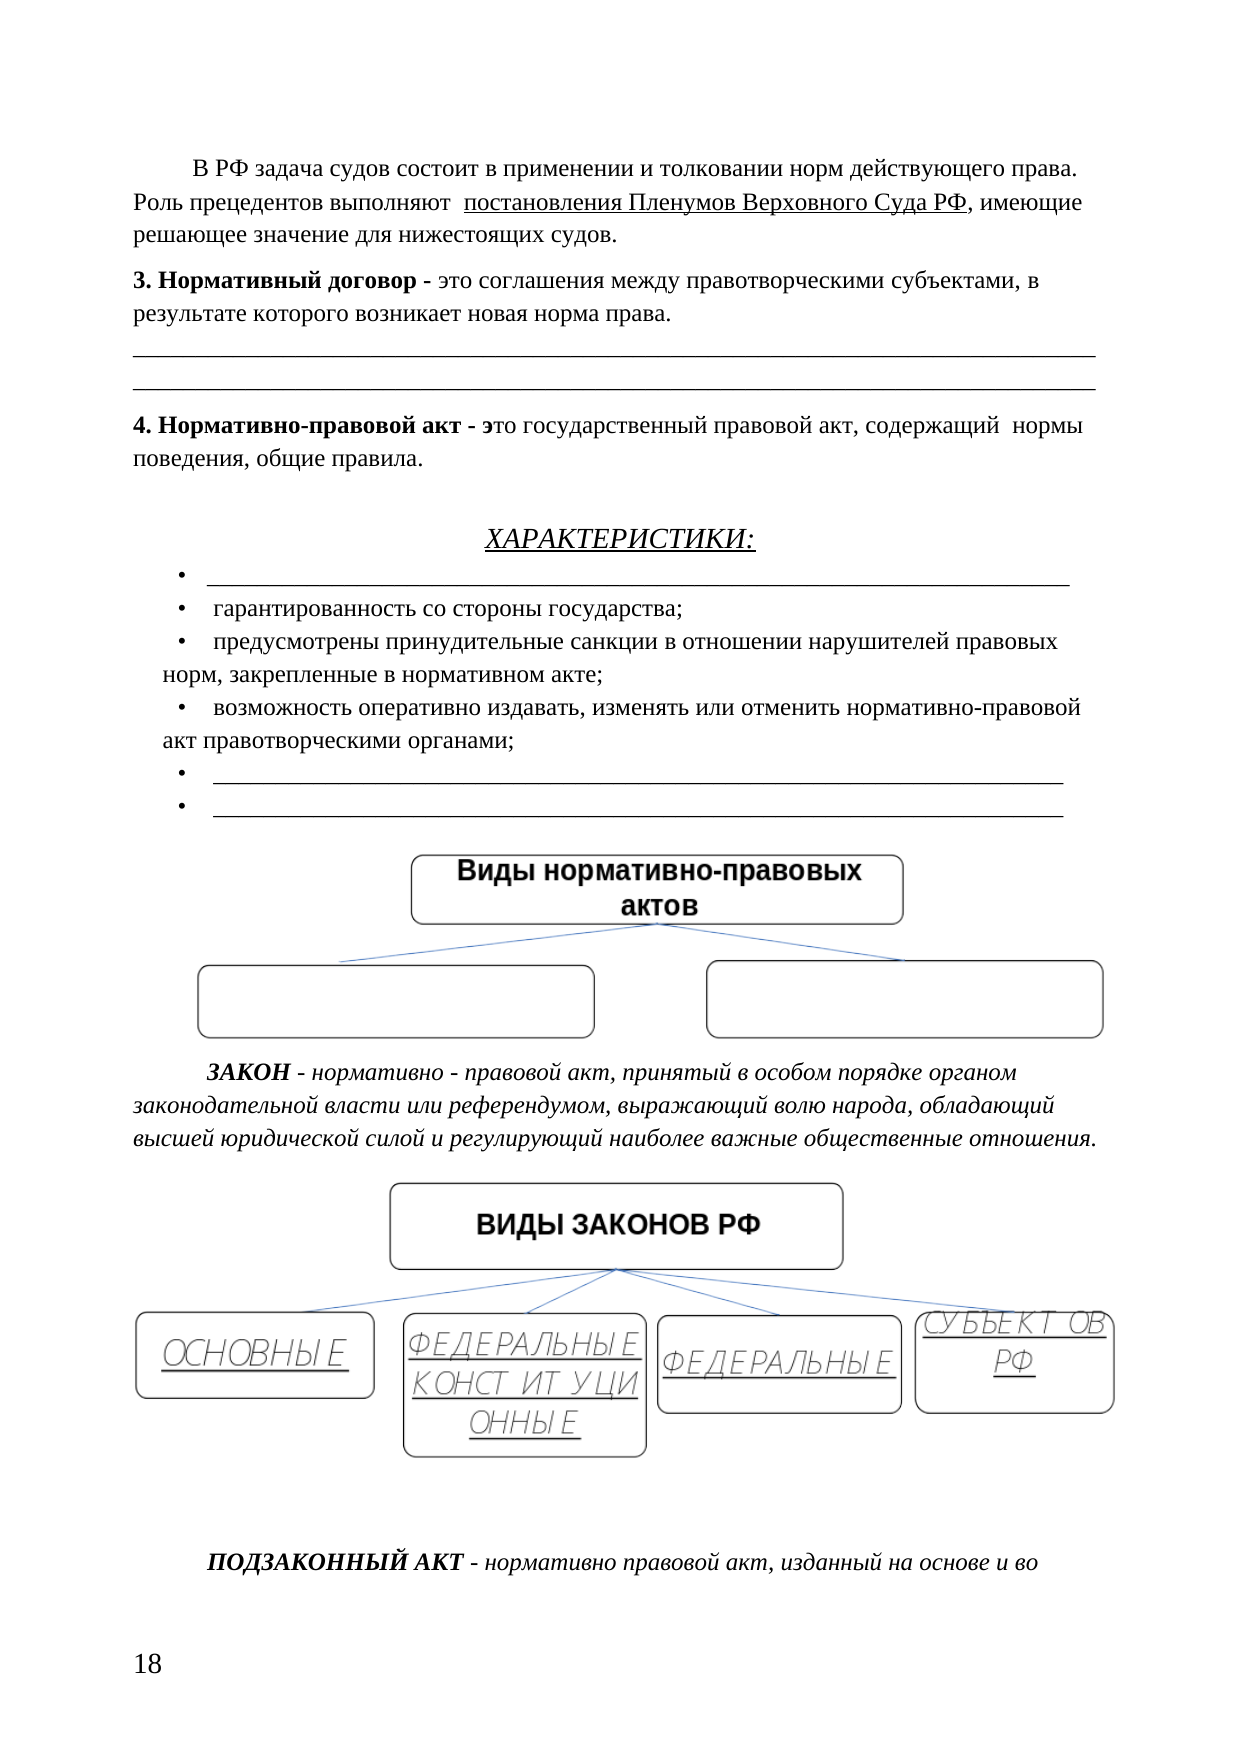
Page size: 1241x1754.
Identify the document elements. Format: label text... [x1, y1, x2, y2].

list ____________________________________________________________________ [177, 791, 1107, 820]
list ____________________________________________________________________ [177, 758, 1107, 787]
text __________________________________________________________________________________________________________________________________________________________ [133, 331, 1107, 393]
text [133, 1547, 1107, 1575]
list предусмотрены принудительные санкции в отношении нарушителей правовых норм, закрепленные в нормативном акте; [162, 626, 1107, 688]
text ЗАКОН - нормативно - правовой акт, принятый в особом порядке органом законодательной власти или референдумом, выражающий волю народа, обладающий высшей юридической силой и регулирующий наиболее важные общественные отношения. [133, 1057, 1107, 1152]
text 3. Нормативный договор - это соглашения между правотворческими субъектами, в результате которого возникает новая норма права. [133, 265, 1107, 327]
text 4. Нормативно-правовой акт - это государственный правовой акт, содержащий нормы поведения, общие правила. [133, 410, 1107, 471]
text В РФ задача судов состоит в применении и толковании норм действующего права. Роль прецедентов выполняют постановления Пленумов Верховного Суда РФ, имеющие решающее значение для нижестоящих судов. [133, 153, 1107, 248]
list гарантированность со стороны государства; [177, 593, 1107, 622]
list _____________________________________________________________________ [177, 560, 1107, 588]
text ХАРАКТЕРИСТИКИ: [133, 521, 1107, 555]
list возможность оперативно издавать, изменять или отменить нормативно-правовой акт правотворческими органами; [162, 692, 1107, 754]
